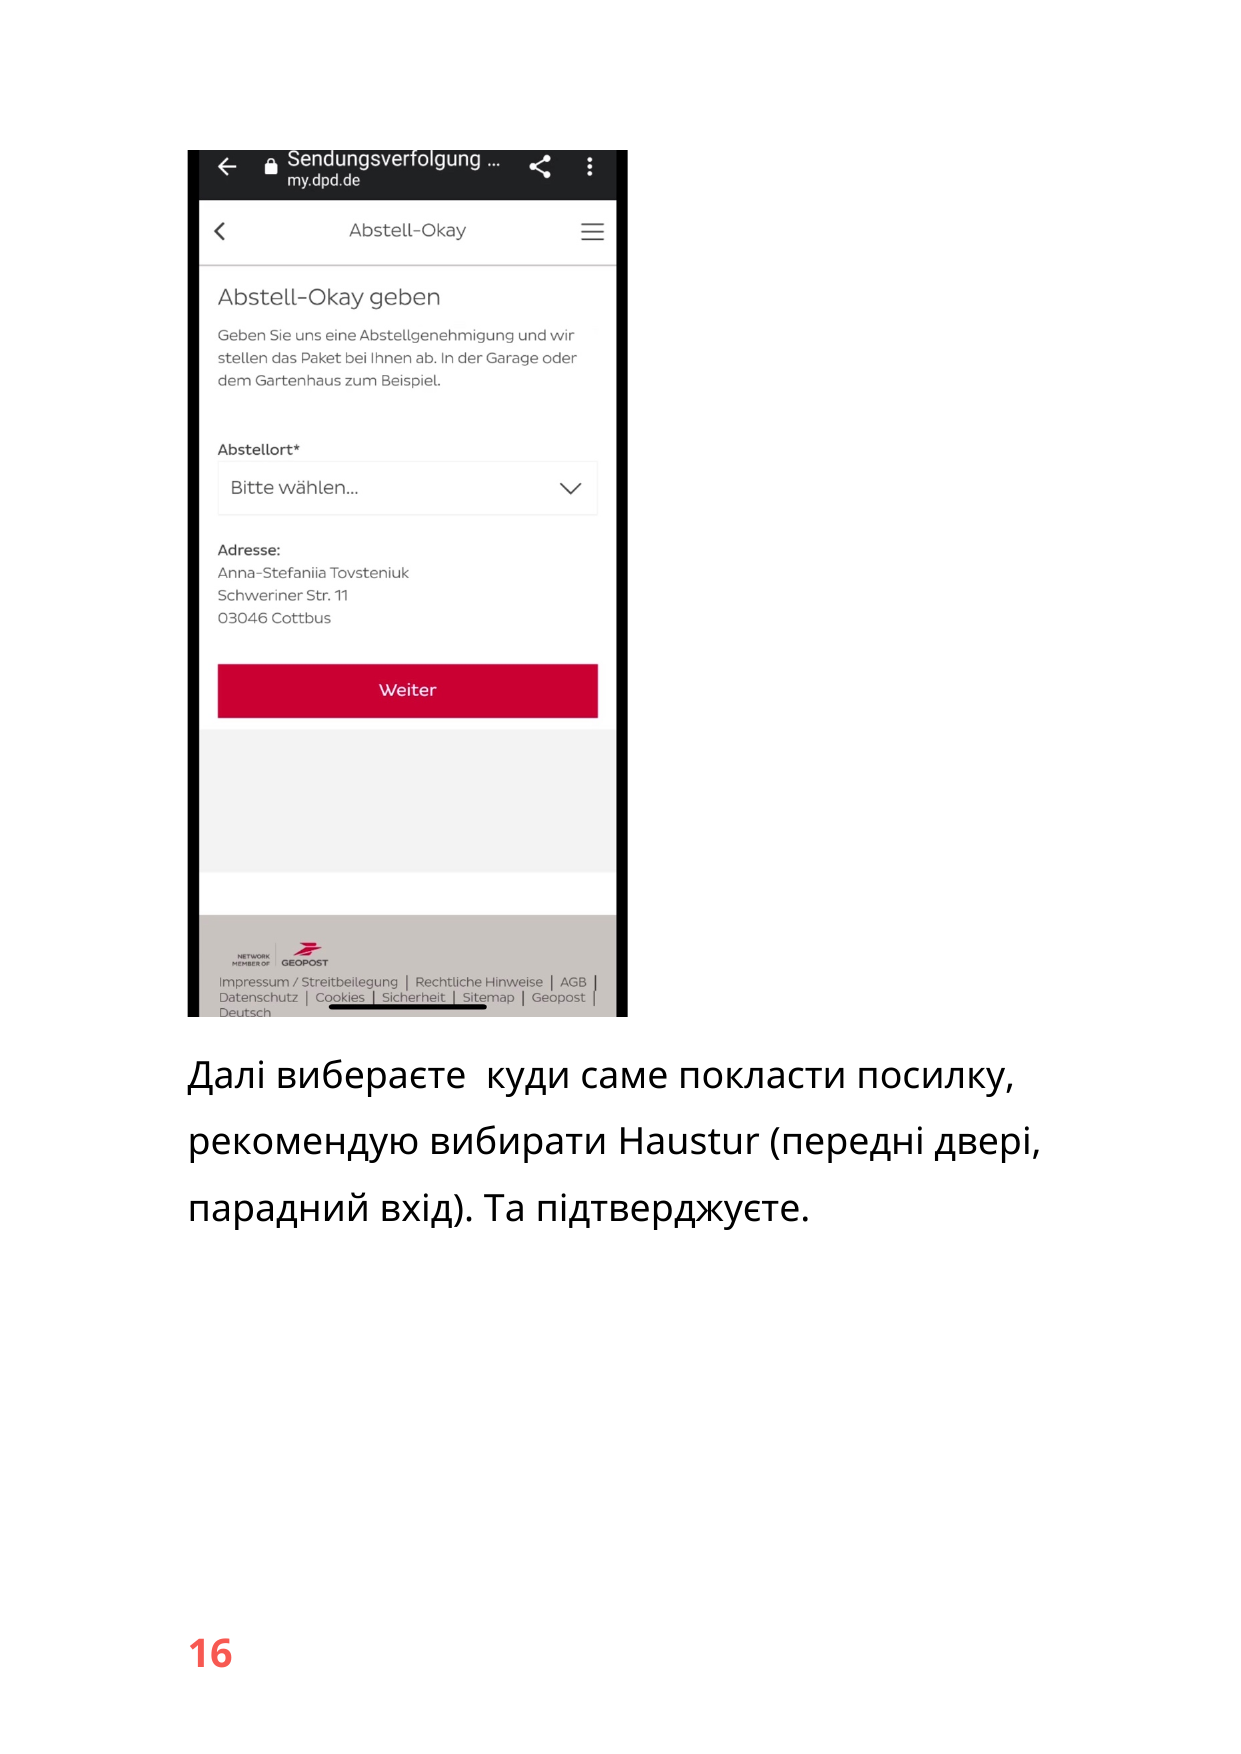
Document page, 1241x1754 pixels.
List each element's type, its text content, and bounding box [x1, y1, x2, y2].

text Далі вибераєте куди саме покласти посилку, рекомендую вибирати Haustur (передні двері, парадний вхід). Та підтверджуєте. [187, 1048, 1053, 1232]
picture [187, 150, 628, 1017]
